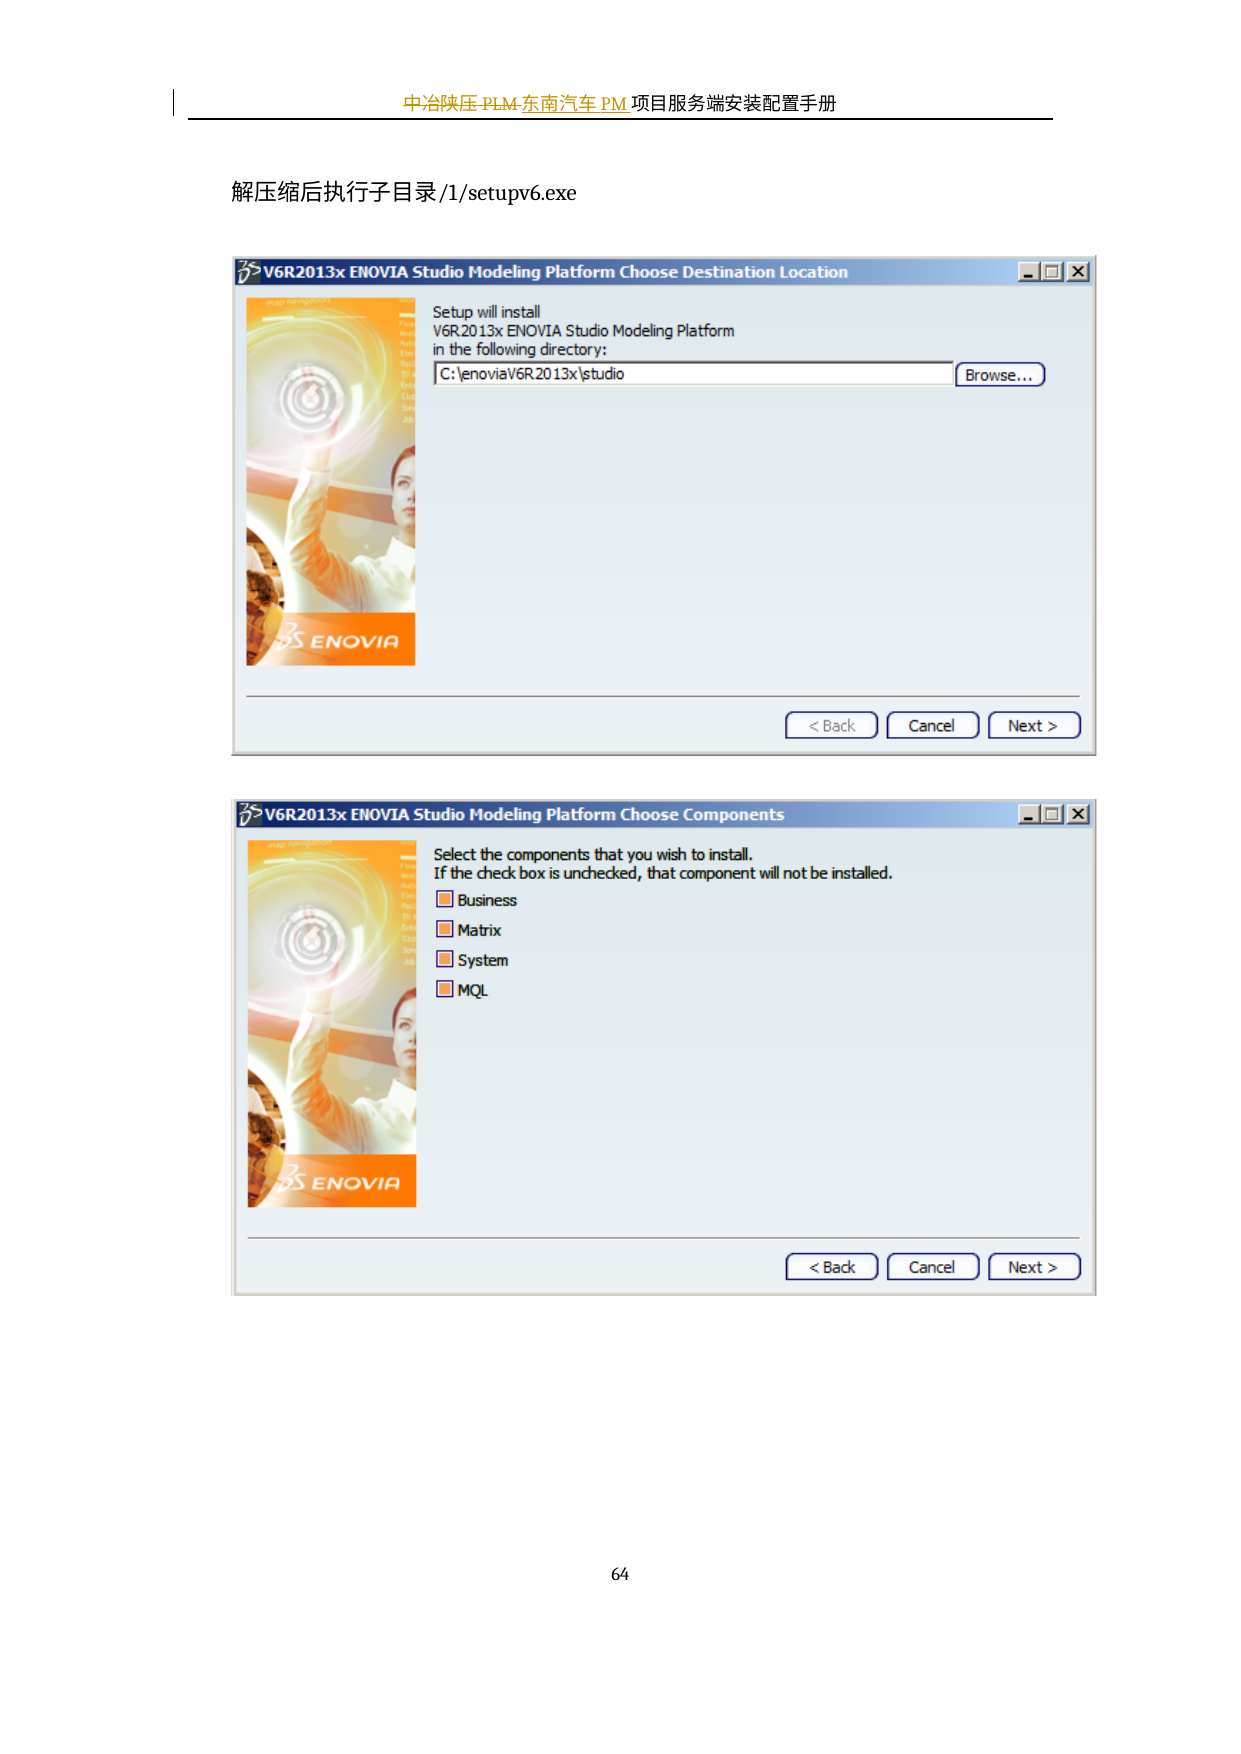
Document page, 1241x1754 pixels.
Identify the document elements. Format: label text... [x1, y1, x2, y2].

picture [231, 255, 1097, 756]
text 解压缩后执行子目录/1/setupv6.exe [231, 158, 1053, 223]
picture [231, 799, 1097, 1296]
